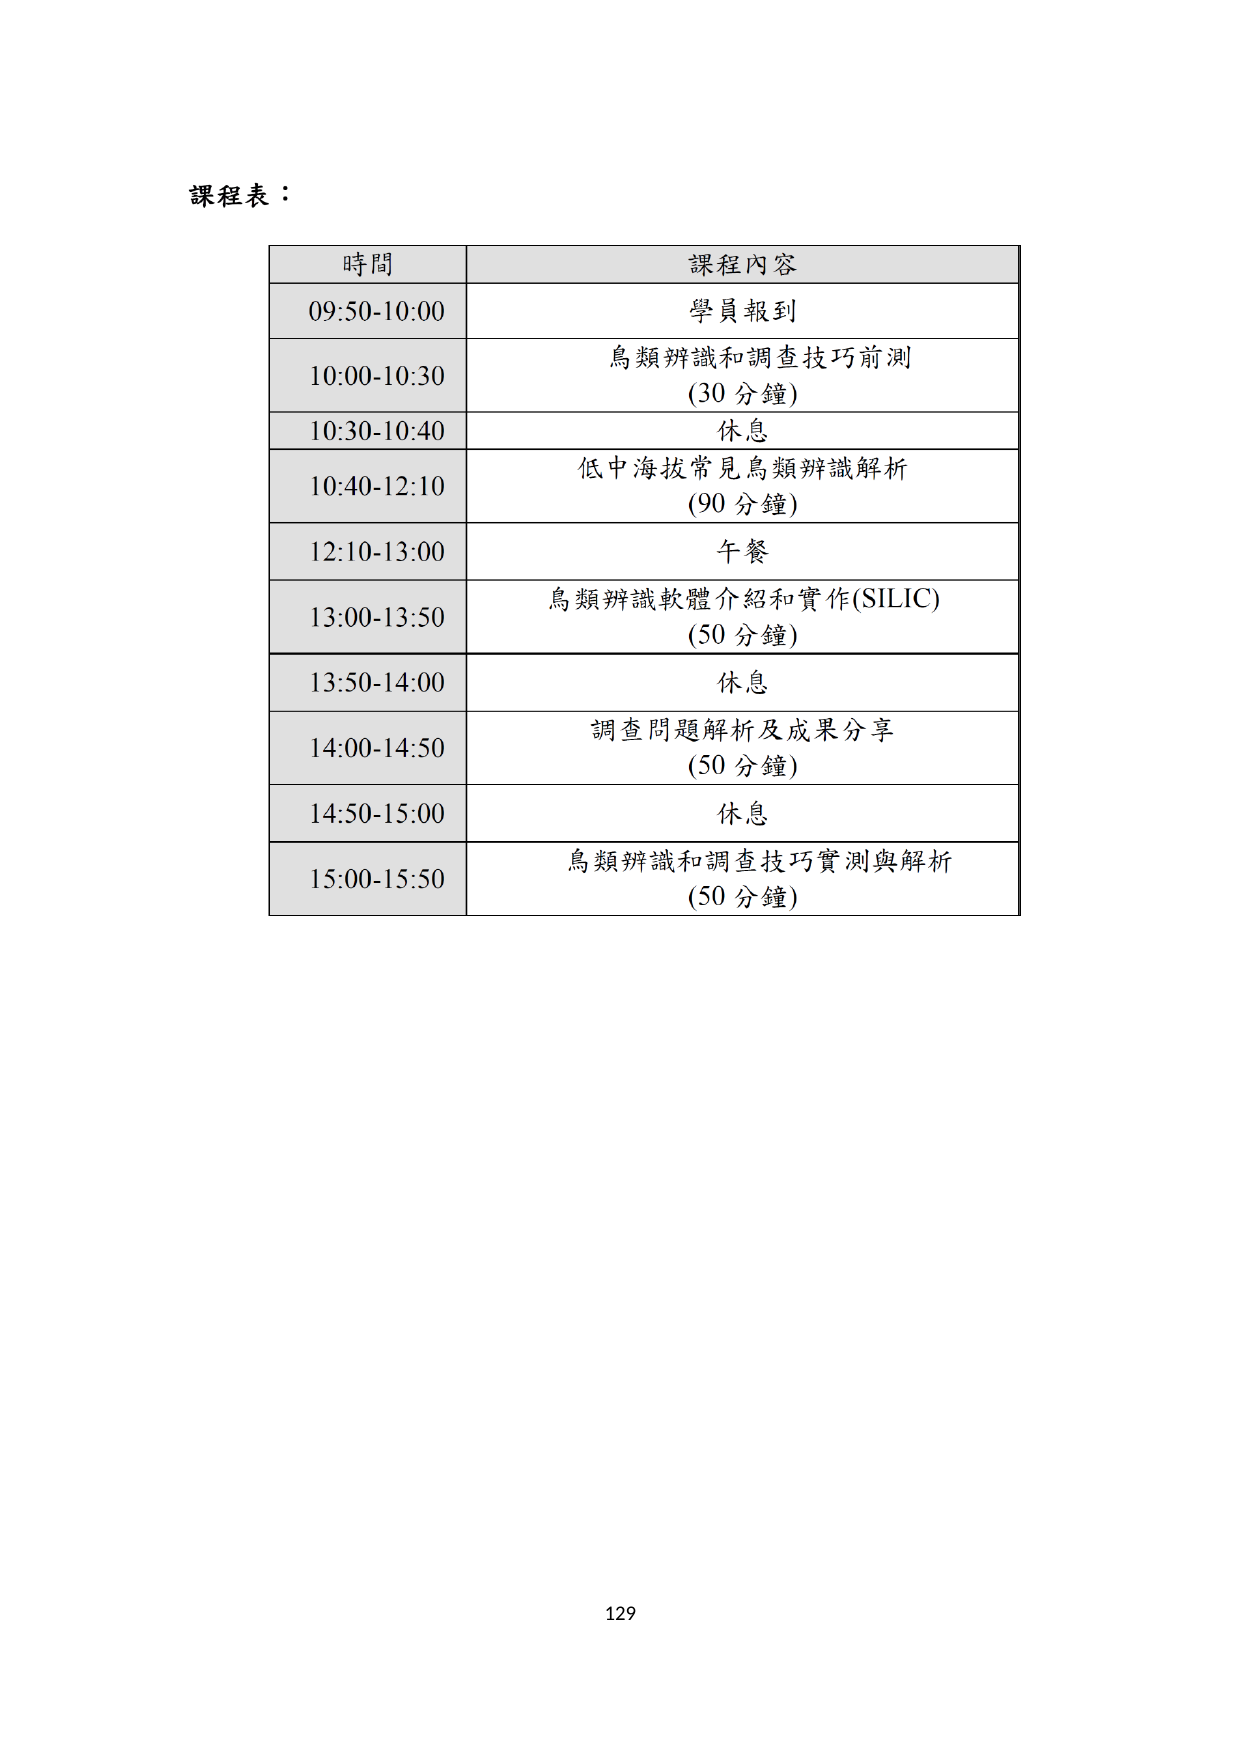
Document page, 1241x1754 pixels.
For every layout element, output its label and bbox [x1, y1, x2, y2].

picture [187, 177, 1053, 935]
